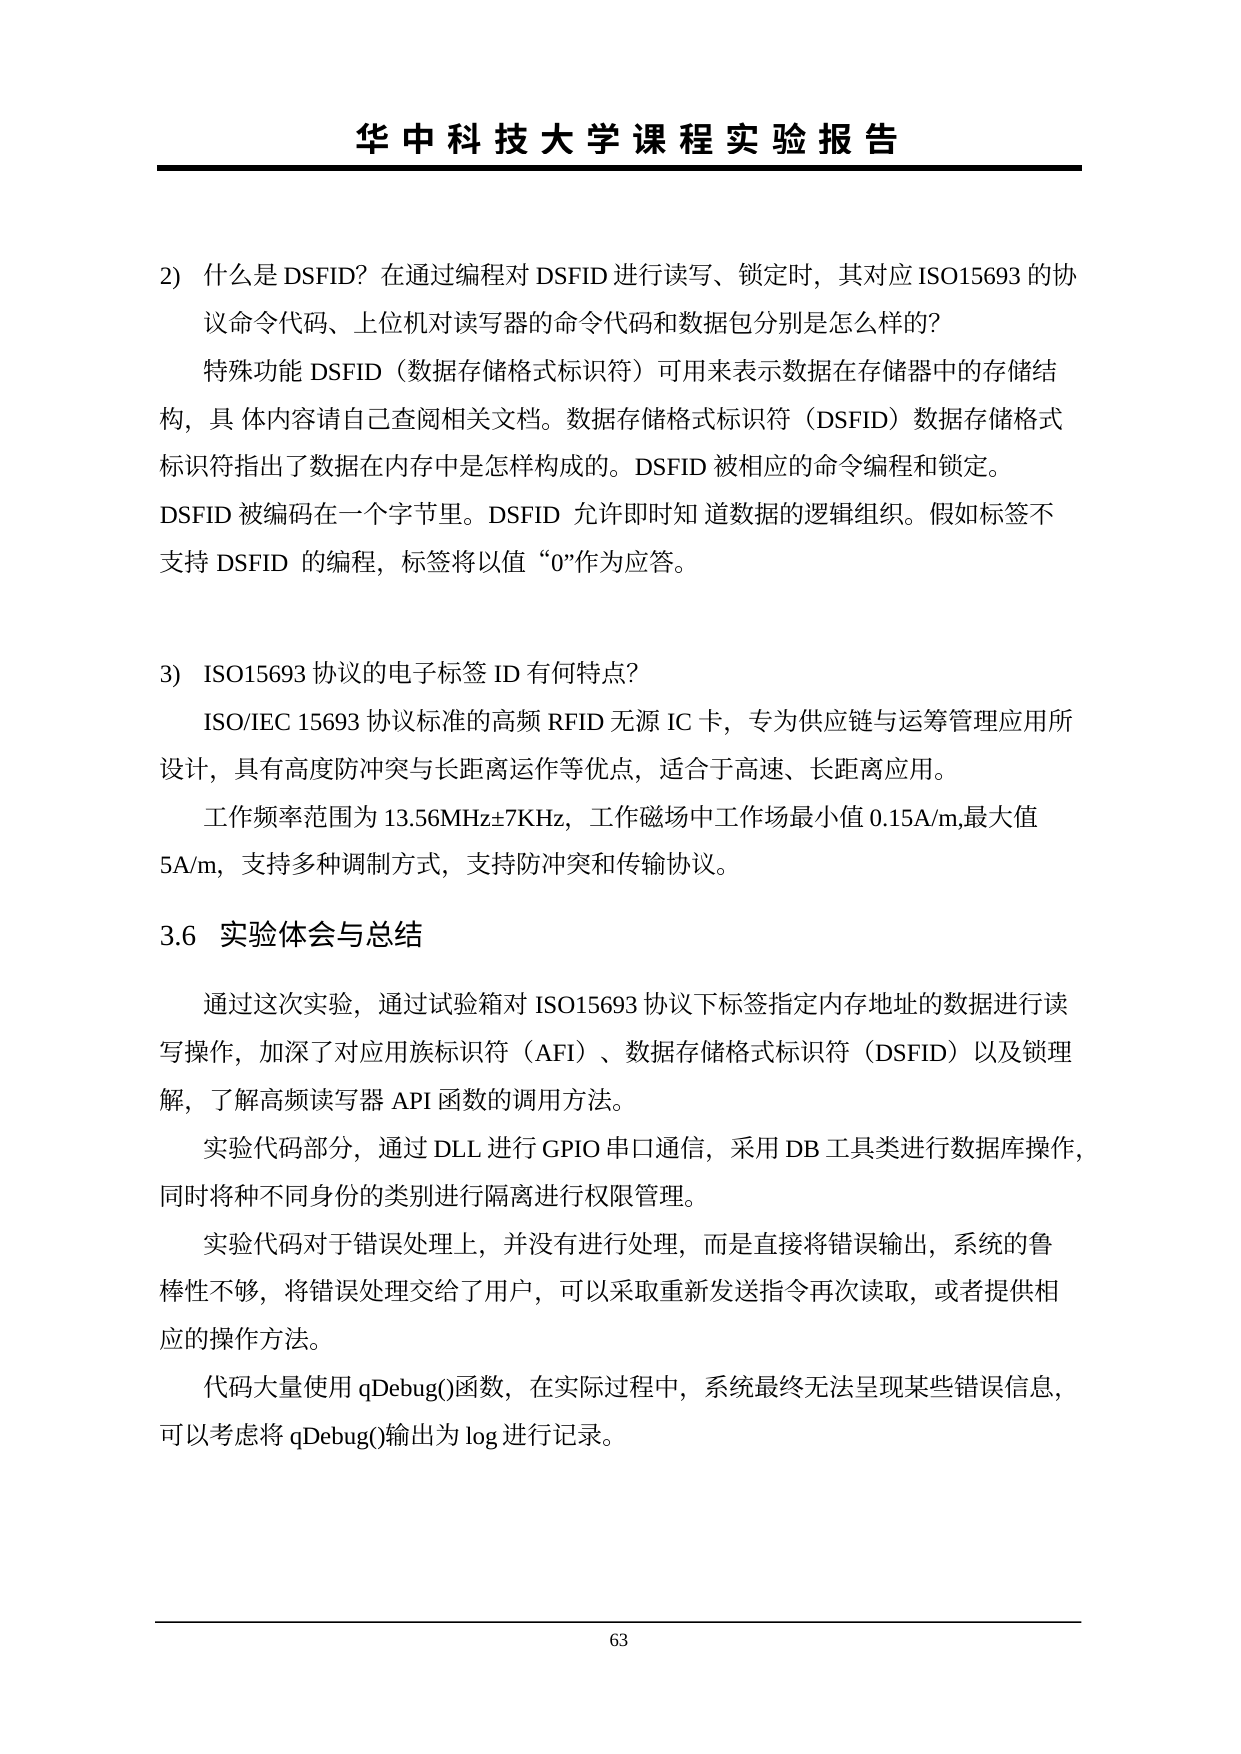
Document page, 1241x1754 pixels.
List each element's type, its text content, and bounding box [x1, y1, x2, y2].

list 什么是DSFID？在通过编程对DSFID进行读写、锁定时，其对应ISO15693 的协议命令代码、上位机对读写器的命令代码和数据包分别是怎么样的？ [159, 250, 1078, 346]
list ISO15693 协议的电子标签 ID 有何特点？ [159, 648, 1078, 696]
text 代码大量使用qDebug()函数，在实际过程中，系统最终无法呈现某些错误信息，可以考虑将qDebug()输出为log进行记录。 [159, 1362, 1078, 1457]
text 特殊功能 DSFID（数据存储格式标识符）可用来表示数据在存储器中的存储结构，具 体内容请自己查阅相关文档。数据存储格式标识符（DSFID）数据存储格式标识符指出了数据在内存中是怎样构成的。DSFID 被相应的命令编程和锁定。DSFID 被编码在一个字节里。DSFID 允许即时知 道数据的逻辑组织。假如标签不支持 DSFID 的编程，标签将以值“0”作为应答。 [159, 346, 1078, 584]
subtitle 实验体会与总结 [159, 912, 1053, 954]
text 实验代码对于错误处理上，并没有进行处理，而是直接将错误输出，系统的鲁棒性不够，将错误处理交给了用户，可以采取重新发送指令再次读取，或者提供相应的操作方法。 [159, 1218, 1078, 1362]
text 实验代码部分，通过DLL进行GPIO串口通信，采用DB工具类进行数据库操作，同时将种不同身份的类别进行隔离进行权限管理。 [159, 1123, 1078, 1218]
text 通过这次实验，通过试验箱对 ISO15693 协议下标签指定内存地址的数据进行读写操作，加深了对应用族标识符（AFI）、数据存储格式标识符（DSFID）以及锁理解，了解高频读写器 API 函数的调用方法。 [159, 979, 1078, 1123]
text ISO/IEC 15693 协议标准的高频 RFID 无源 IC 卡，专为供应链与运筹管理应用所设计，具有高度防冲突与长距离运作等优点，适合于高速、长距离应用。 [159, 696, 1078, 791]
text 工作频率范围为13.56MHz±7KHz，工作磁场中工作场最小值0.15A/m,最大值5A/m，支持多种调制方式，支持防冲突和传输协议。 [159, 791, 1078, 887]
